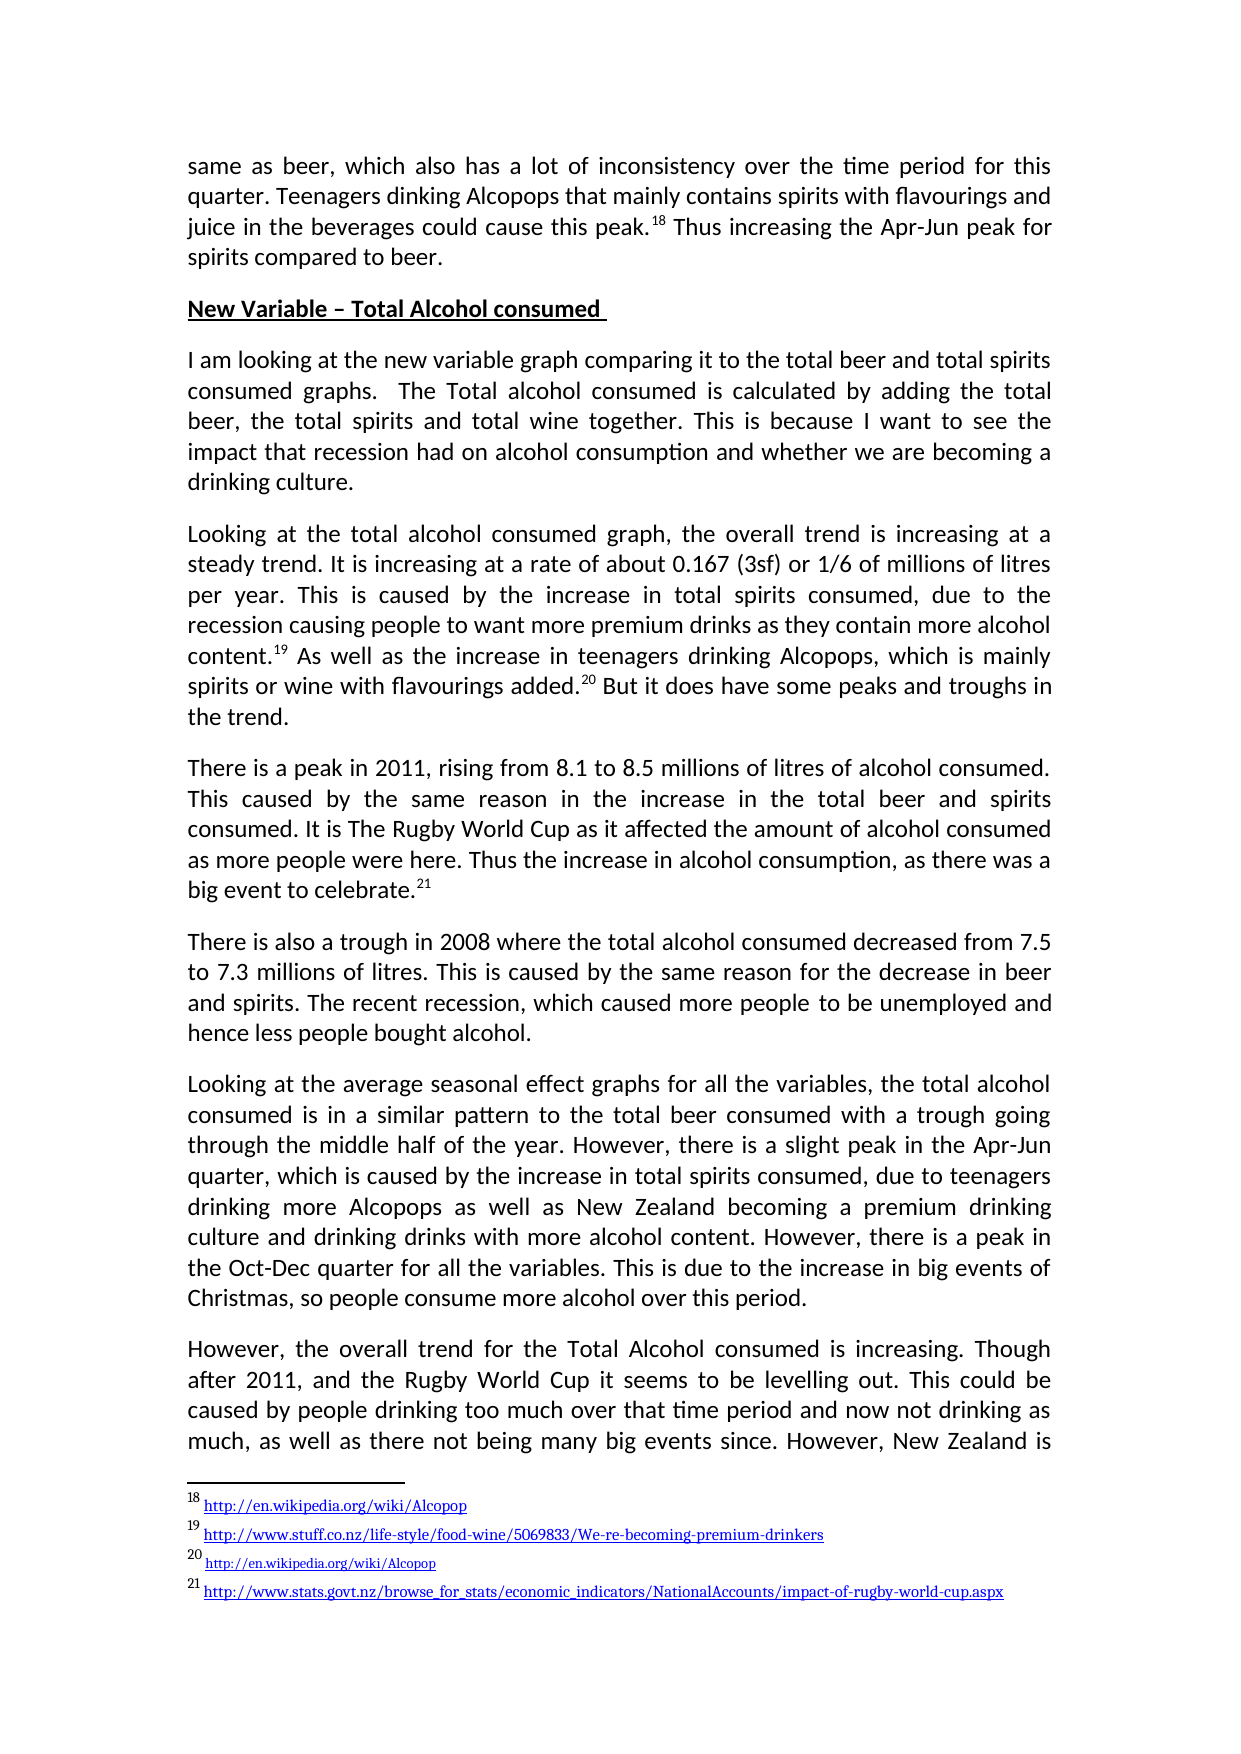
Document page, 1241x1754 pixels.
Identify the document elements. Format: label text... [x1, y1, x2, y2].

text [187, 1333, 1053, 1456]
text Looking at the average seasonal effect graphs for all the variables, the total alcohol consumed is in a similar pattern to the total beer consumed with a trough going through the middle half of the year. However, there is a slight peak in the Apr-Jun quarter, which is caused by the increase in total spirits consumed, due to teenagers drinking more Alcopops as well as New Zealand becoming a premium drinking culture and drinking drinks with more alcohol content. However, there is a peak in the Oct-Dec quarter for all the variables. This is due to the increase in big events of Christmas, so people consume more alcohol over this period. [187, 1068, 1053, 1313]
text I am looking at the new variable graph comparing it to the total beer and total spirits consumed graphs. The Total alcohol consumed is calculated by adding the total beer, the total spirits and total wine together. This is because I want to see the impact that recession had on alcohol consumption and whether we are becoming a drinking culture. [187, 344, 1053, 497]
text There is also a trough in 2008 where the total alcohol consumed decreased from 7.5 to 7.3 millions of litres. This is caused by the same reason for the decrease in beer and spirits. The recent recession, which caused more people to be unemployed and hence less people bought alcohol. [187, 926, 1053, 1048]
text New Variable – Total Alcohol consumed [187, 293, 1053, 323]
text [187, 150, 1053, 272]
text Looking at the total alcohol consumed graph, the overall trend is increasing at a steady trend. It is increasing at a rate of about 0.167 (3sf) or 1/6 of millions of litres per year. This is caused by the increase in total spirits consumed, due to the recession causing people to want more premium drinks as they contain more alcohol content. As well as the increase in teenagers drinking Alcopops, which is mainly spirits or wine with flavourings added. But it does have some peaks and troughs in the trend. [187, 518, 1053, 731]
text There is a peak in 2011, rising from 8.1 to 8.5 millions of litres of alcohol consumed. This caused by the same reason in the increase in the total beer and spirits consumed. It is The Rugby World Cup as it affected the amount of alcohol consumed as more people were here. Thus the increase in alcohol consumption, as there was a big event to celebrate. [187, 752, 1053, 905]
